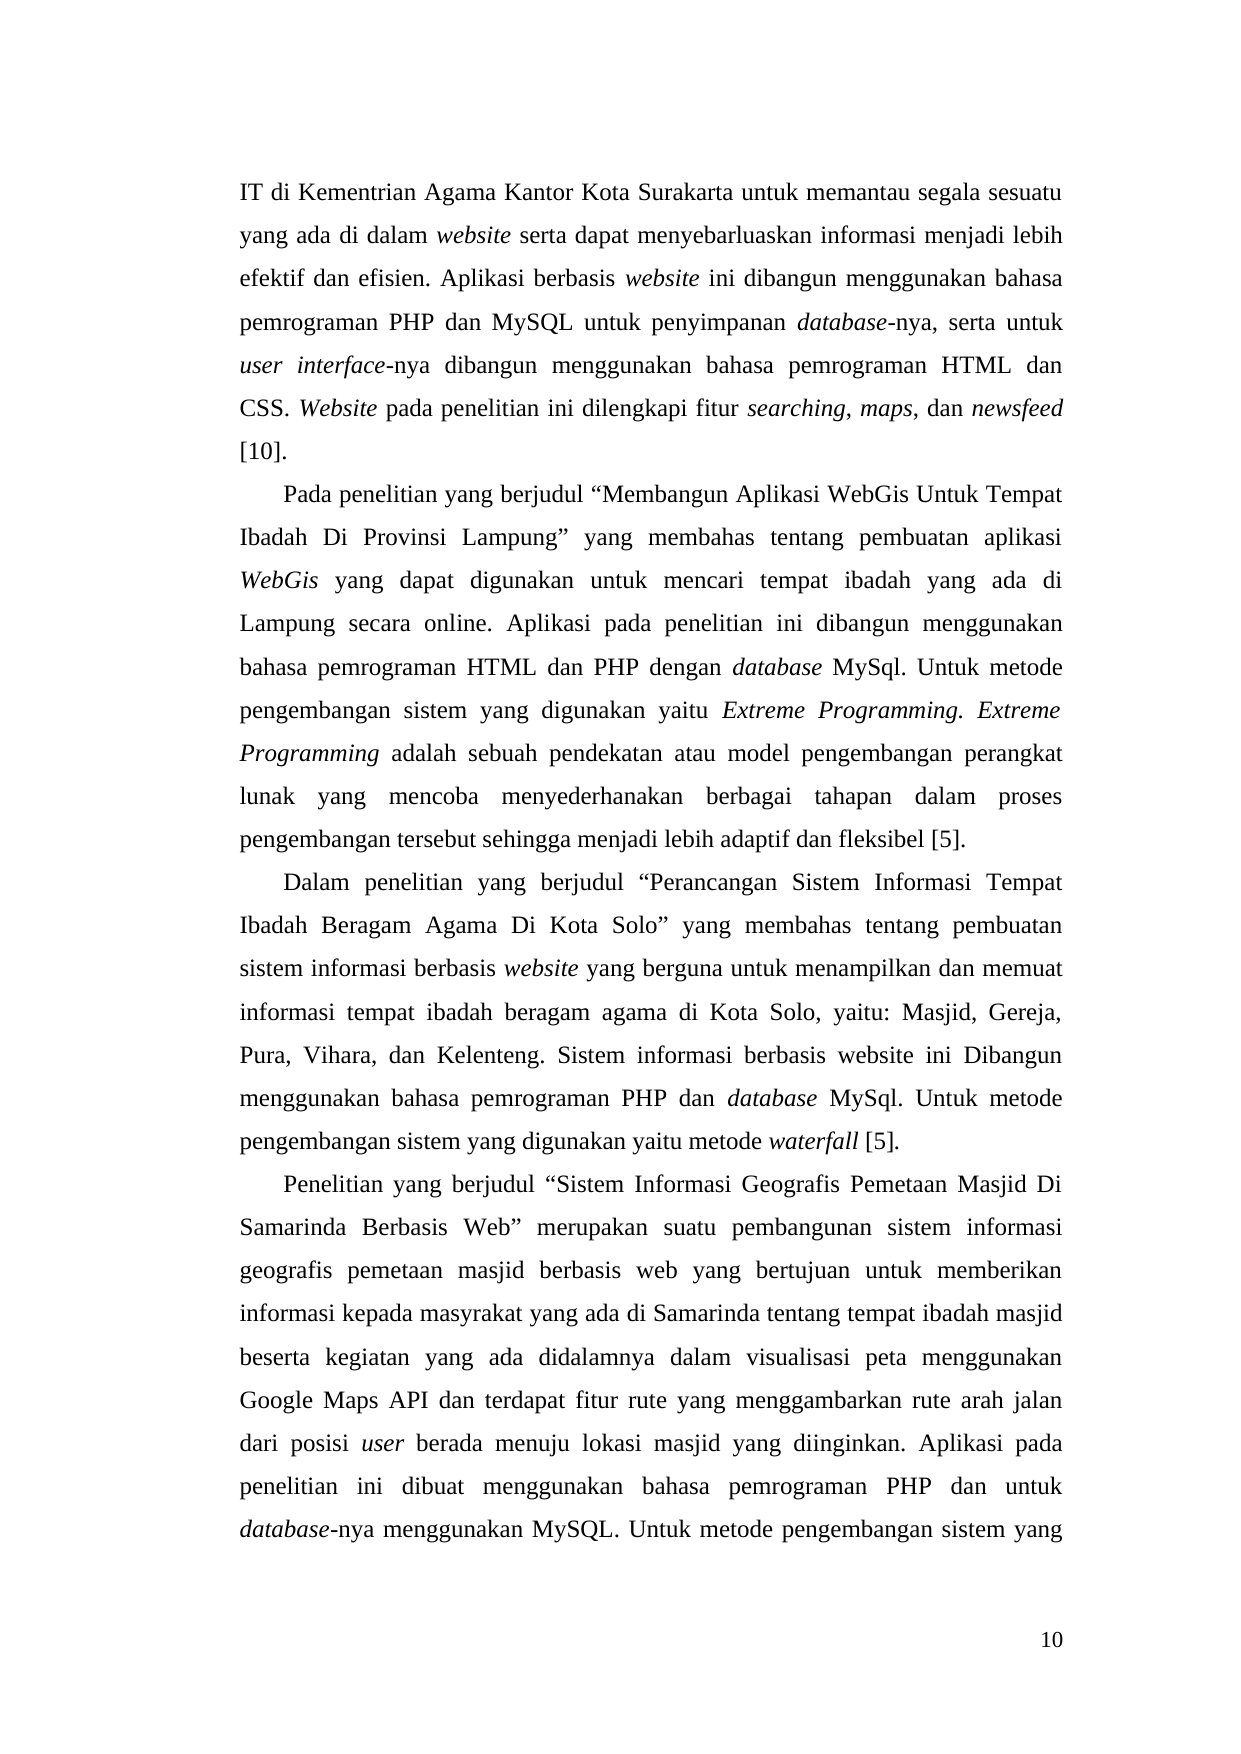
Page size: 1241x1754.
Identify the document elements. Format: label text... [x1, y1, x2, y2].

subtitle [239, 177, 1063, 465]
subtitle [239, 1169, 1063, 1543]
subtitle Dalam penelitian yang berjudul “Perancangan Sistem Informasi Tempat Ibadah Beragam Agama Di Kota Solo” yang membahas tentang pembuatan sistem informasi berbasis website yang berguna untuk menampilkan dan memuat informasi tempat ibadah beragam agama di Kota Solo, yaitu: Masjid, Gereja, Pura, Vihara, dan Kelenteng. Sistem informasi berbasis website ini Dibangun menggunakan bahasa pemrograman PHP dan database MySql. Untuk metode pengembangan sistem yang digunakan yaitu metode waterfall [5]. [239, 867, 1063, 1155]
subtitle Pada penelitian yang berjudul “Membangun Aplikasi WebGis Untuk Tempat Ibadah Di Provinsi Lampung” yang membahas tentang pembuatan aplikasi WebGis yang dapat digunakan untuk mencari tempat ibadah yang ada di Lampung secara online. Aplikasi pada penelitian ini dibangun menggunakan bahasa pemrograman HTML dan PHP dengan database MySql. Untuk metode pengembangan sistem yang digunakan yaitu Extreme Programming. Extreme Programming adalah sebuah pendekatan atau model pengembangan perangkat lunak yang mencoba menyederhanakan berbagai tahapan dalam proses pengembangan tersebut sehingga menjadi lebih adaptif dan fleksibel [5]. [239, 479, 1063, 853]
